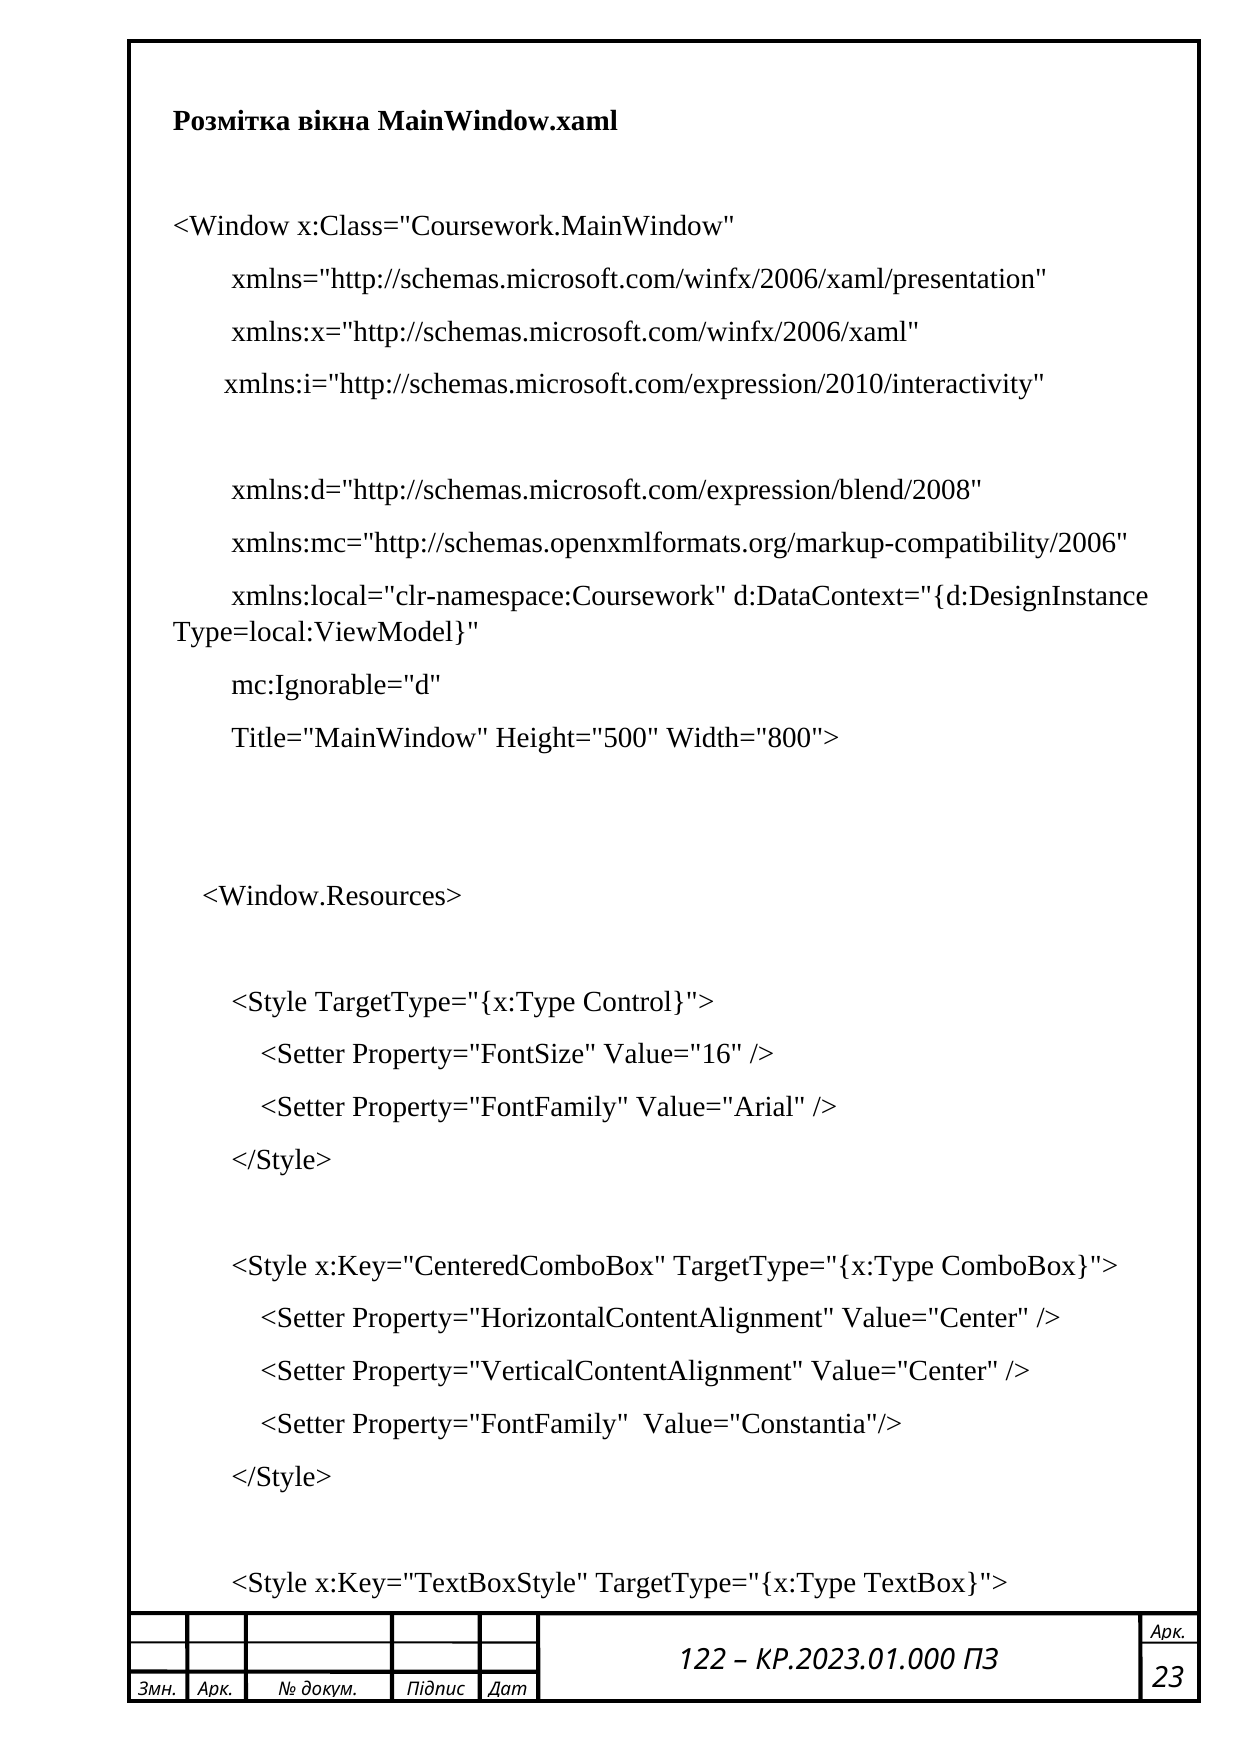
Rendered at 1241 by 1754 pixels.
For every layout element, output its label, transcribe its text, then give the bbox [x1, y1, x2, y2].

text Title="MainWindow" Height="500" Width="800"> [173, 720, 1152, 753]
text xmlns="http://schemas.microsoft.com/winfx/2006/xaml/presentation" [173, 261, 1152, 294]
text <Setter Property="VerticalContentAlignment" Value="Center" /> [173, 1353, 1152, 1387]
text <Setter Property="FontSize" Value="16" /> [173, 1037, 1152, 1070]
text <Setter Property="FontFamily" Value="Constantia"/> [173, 1406, 1152, 1440]
text Розмітка вікна MainWindow.xaml [173, 103, 1152, 136]
text <Style x:Key="TextBoxStyle" TargetType="{x:Type TextBox}"> [173, 1565, 1152, 1598]
text xmlns:mc="http://schemas.openxmlformats.org/markup-compatibility/2006" [173, 525, 1152, 559]
text <Style TargetType="{x:Type Control}"> [173, 984, 1152, 1017]
text <Style x:Key="CenteredComboBox" TargetType="{x:Type ComboBox}"> [173, 1248, 1152, 1281]
text xmlns:x="http://schemas.microsoft.com/winfx/2006/xaml" [173, 314, 1152, 347]
text xmlns:d="http://schemas.microsoft.com/expression/blend/2008" [173, 472, 1152, 506]
text <Setter Property="HorizontalContentAlignment" Value="Center" /> [173, 1301, 1152, 1334]
text <Setter Property="FontFamily" Value="Arial" /> [173, 1089, 1152, 1123]
text <Window.Resources> [173, 878, 1152, 912]
text xmlns:local="clr-namespace:Coursework" d:DataContext="{d:DesignInstance Type=local:ViewModel}" [173, 578, 1152, 648]
text mc:Ignorable="d" [173, 667, 1152, 700]
text <Window x:Class="Coursework.MainWindow" [173, 208, 1152, 242]
text </Style> [173, 1459, 1152, 1493]
text xmlns:i="http://schemas.microsoft.com/expression/2010/interactivity" [173, 367, 1152, 400]
text </Style> [173, 1142, 1152, 1176]
